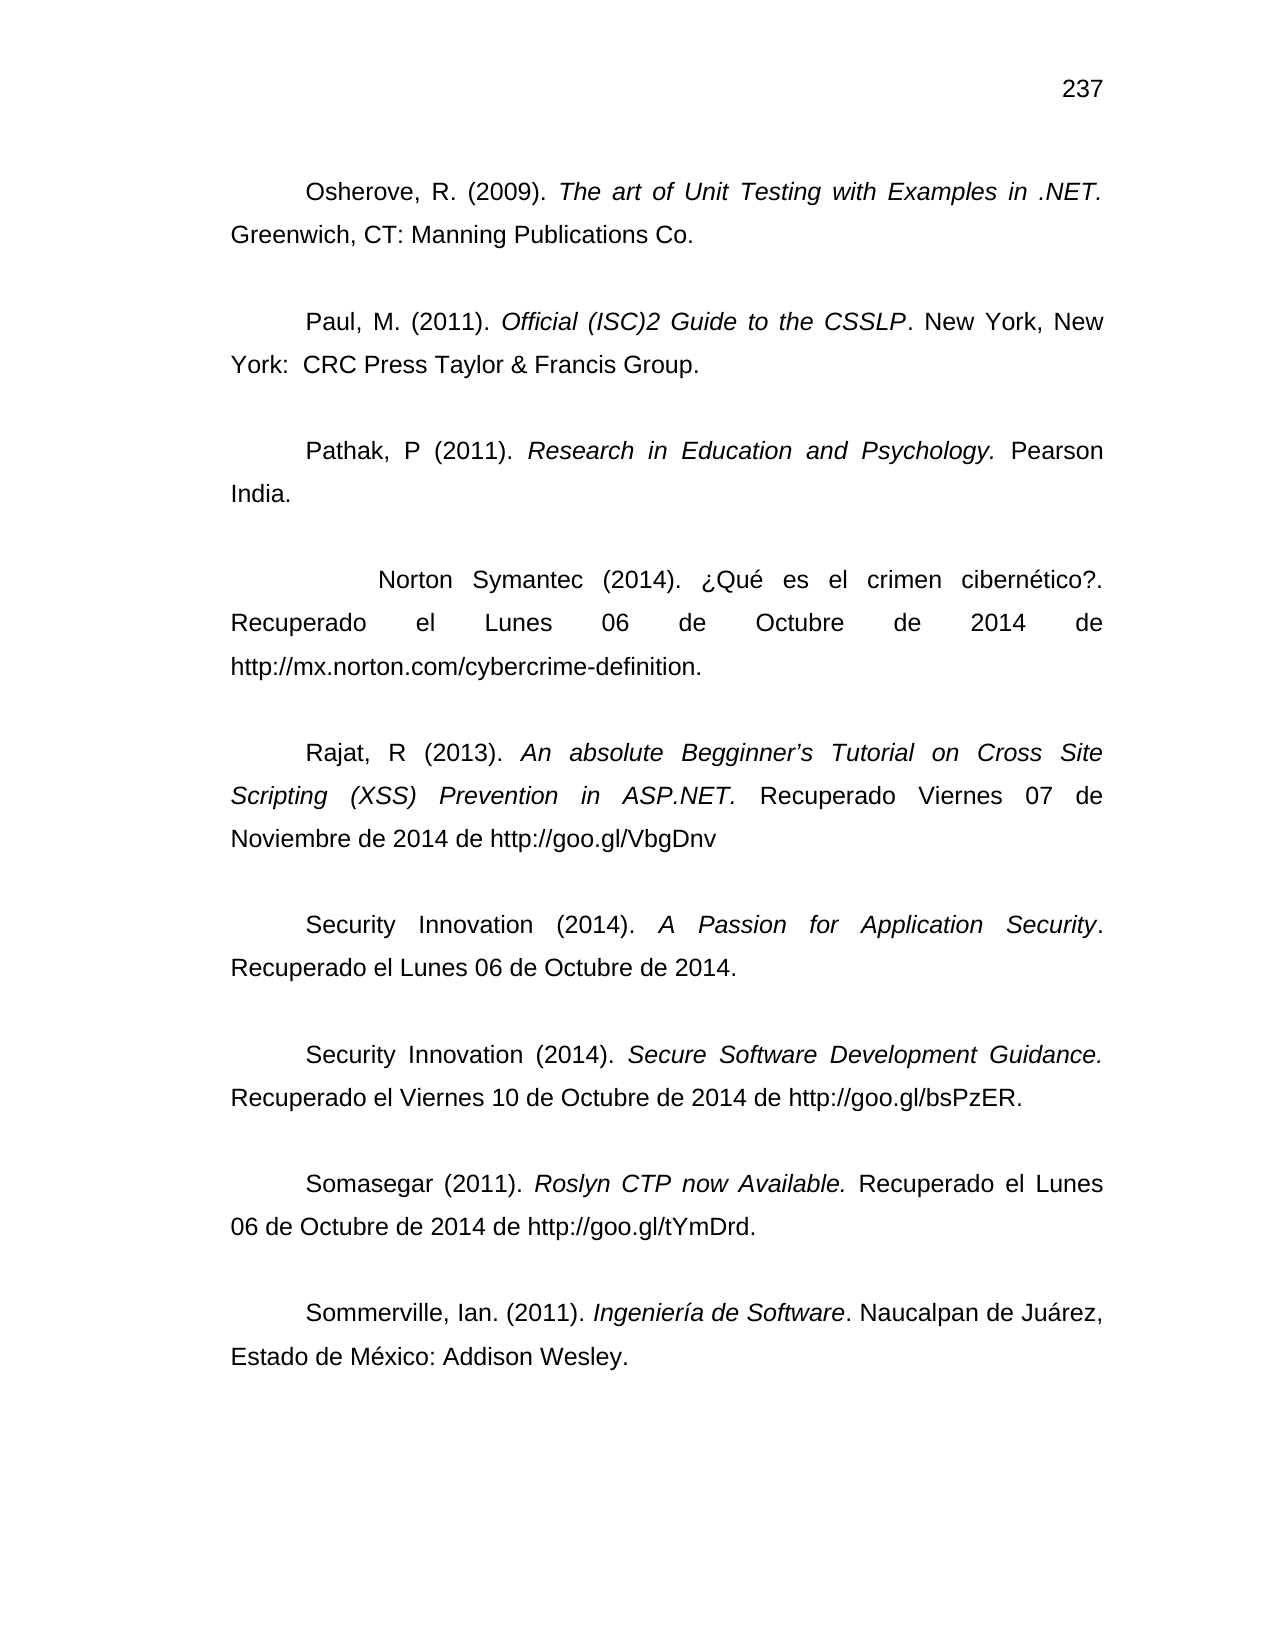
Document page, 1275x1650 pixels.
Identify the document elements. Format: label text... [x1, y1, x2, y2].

text Paul, M. (2011). Official (ISC)2 Guide to the CSSLP. New York, New York: CRC Press Taylor & Francis Group. [230, 307, 1104, 378]
text Pathak, P (2011). Research in Education and Psychology. Pearson India. [230, 436, 1104, 508]
text Rajat, R (2013). An absolute Begginner’s Tutorial on Cross Site Scripting (XSS) Prevention in ASP.NET. Recuperado Viernes 07 de Noviembre de 2014 de http://goo.gl/VbgDnv [230, 738, 1104, 853]
text Somasegar (2011). Roslyn CTP now Available. Recuperado el Lunes 06 de Octubre de 2014 de http://goo.gl/tYmDrd. [230, 1169, 1104, 1241]
text Norton Symantec (2014). ¿Qué es el crimen cibernético?. Recuperado el Lunes 06 de Octubre de 2014 de http://mx.norton.com/cybercrime-definition. [230, 565, 1104, 680]
text Security Innovation (2014). Secure Software Development Guidance. Recuperado el Viernes 10 de Octubre de 2014 de http://goo.gl/bsPzER. [230, 1040, 1104, 1112]
text Osherove, R. (2009). The art of Unit Testing with Examples in .NET. Greenwich, CT: Manning Publications Co. [230, 177, 1104, 249]
text Sommerville, Ian. (2011). Ingeniería de Software. Naucalpan de Juárez, Estado de México: Addison Wesley. [230, 1298, 1104, 1370]
text Security Innovation (2014). A Passion for Application Security. Recuperado el Lunes 06 de Octubre de 2014. [230, 910, 1104, 982]
